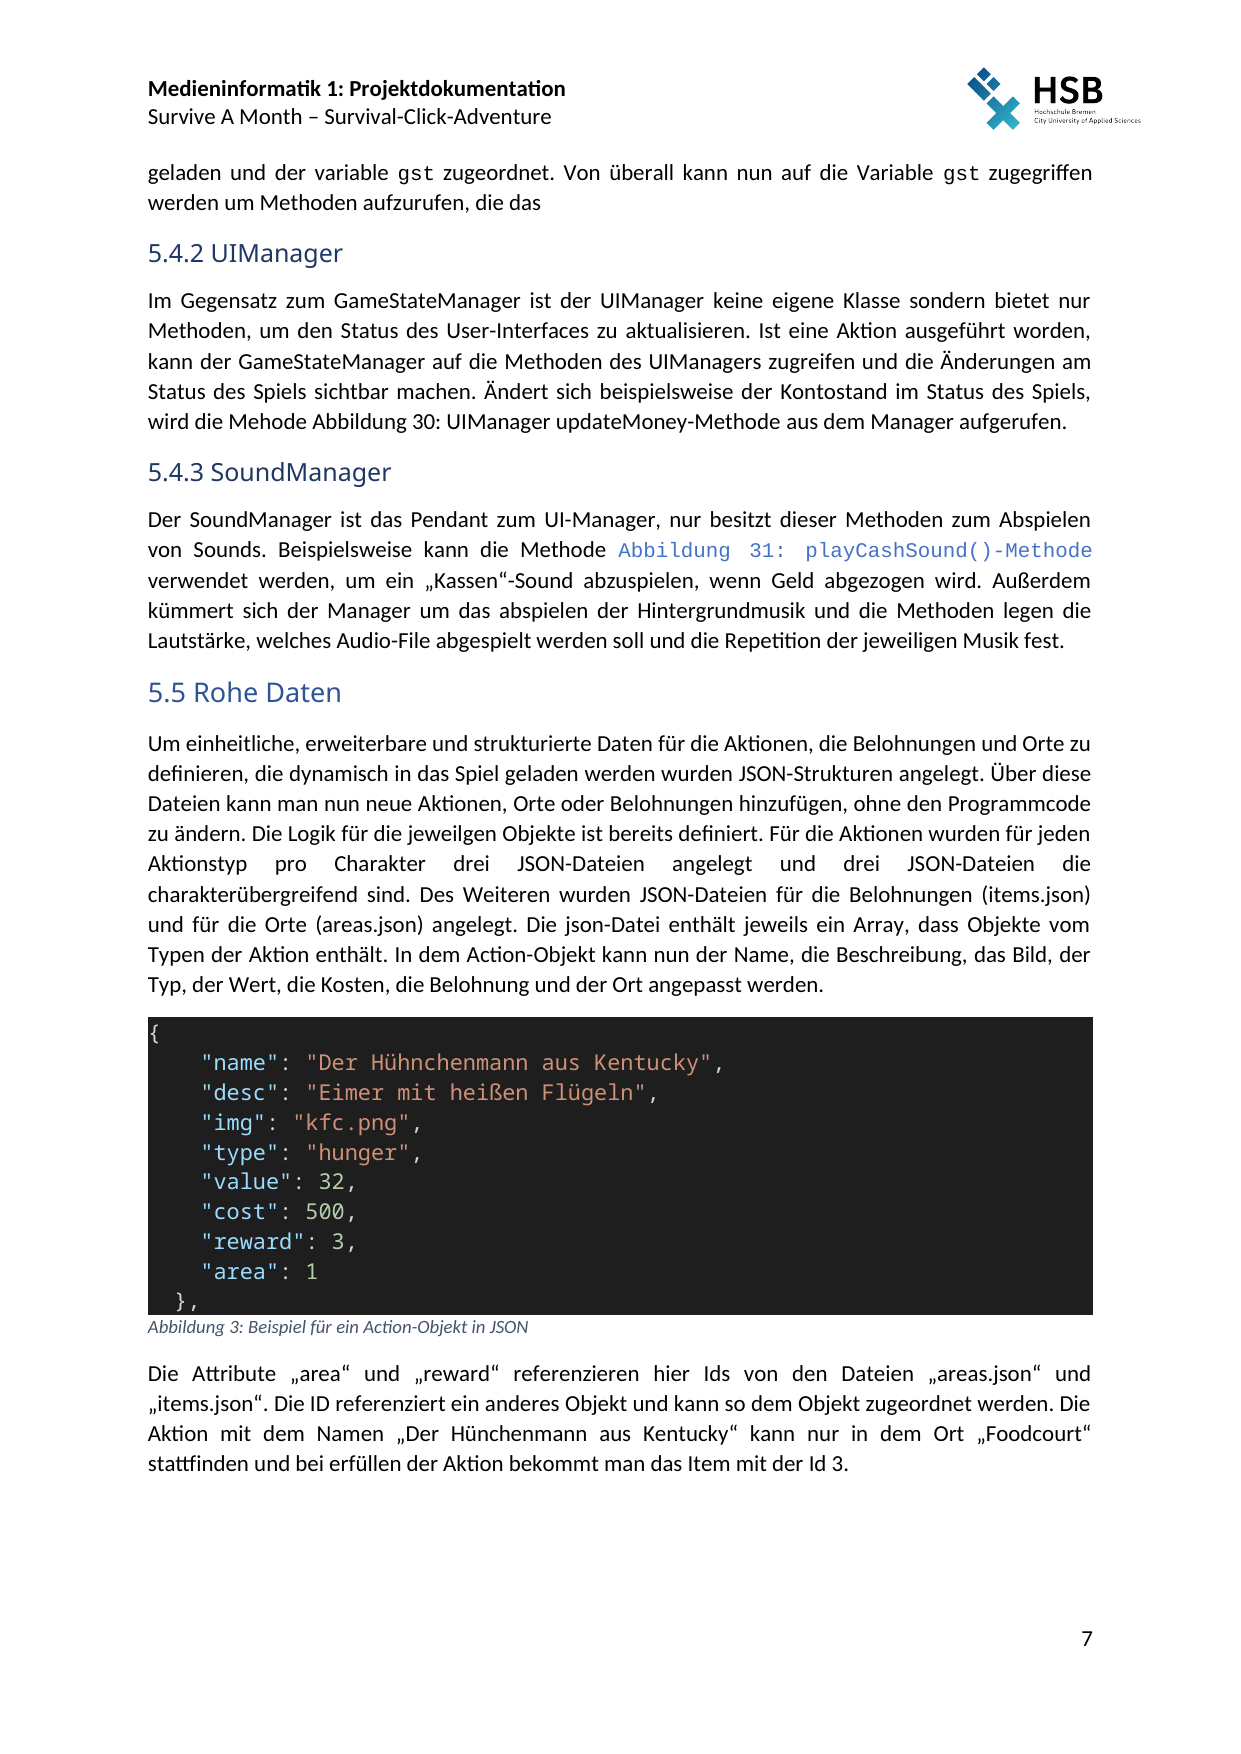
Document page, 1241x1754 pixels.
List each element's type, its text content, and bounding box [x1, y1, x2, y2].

text "desc": "Eimer mit heißen Flügeln", [148, 1077, 1093, 1107]
text "cost": 500, [148, 1196, 1093, 1226]
subtitle 5.5 Rohe Daten [148, 673, 1093, 710]
text { [148, 1017, 1093, 1047]
text Der SoundManager ist das Pendant zum UI-Manager, nur besitzt dieser Methoden zum Abspielen von Sounds. Beispielsweise kann die Methode playCashSound() verwendet werden, um ein „Kassen“-Sound abzuspielen, wenn Geld abgezogen wird. Außerdem kümmert sich der Manager um das abspielen der Hintergrundmusik und die Methoden legen die Lautstärke, welches Audio-File abgespielt werden soll und die Repetition der jeweiligen Musik fest. [148, 505, 1093, 654]
subtitle 5.4.3 SoundManager [148, 454, 1093, 488]
text }, [148, 1285, 1093, 1315]
text "area": 1 [148, 1256, 1093, 1285]
picture [950, 50, 1158, 147]
subtitle 5.4.2 UIManager [148, 235, 1093, 269]
text Im Gegensatz zum GameStateManager ist der UIManager keine eigene Klasse sondern bietet nur Methoden, um den Status des User-Interfaces zu aktualisieren. Ist eine Aktion ausgeführt worden, kann der GameStateManager auf die Methoden des UIManagers zugreifen und die Änderungen am Status des Spiels sichtbar machen. Ändert sich beispielsweise der Kontostand im Status des Spiels, wird die Mehode const updateMoneyUI = newValue => {}; aus dem Manager aufgerufen. [148, 286, 1093, 435]
text "value": 32, [148, 1166, 1093, 1196]
text "img": "kfc.png", [148, 1107, 1093, 1136]
text "type": "hunger", [148, 1136, 1093, 1166]
text "reward": 3, [148, 1226, 1093, 1256]
text Die Attribute „area“ und „reward“ referenzieren hier Ids von den Dateien „areas.json“ und „items.json“. Die ID referenziert ein anderes Objekt und kann so dem Objekt zugeordnet werden. Die Aktion mit dem Namen „Der Hünchenmann aus Kentucky“ kann nur in dem Ort „Foodcourt“ stattfinden und bei erfüllen der Aktion bekommt man das Item mit der Id 3. [148, 1359, 1093, 1478]
text Abbildung 3: Beispiel für ein Action-Objekt in JSON [148, 1315, 1093, 1338]
text "name": "Der Hühnchenmann aus Kentucky", [148, 1047, 1093, 1077]
text Um einheitliche, erweiterbare und strukturierte Daten für die Aktionen, die Belohnungen und Orte zu definieren, die dynamisch in das Spiel geladen werden wurden JSON-Strukturen angelegt. Über diese Dateien kann man nun neue Aktionen, Orte oder Belohnungen hinzufügen, ohne den Programmcode zu ändern. Die Logik für die jeweilgen Objekte ist bereits definiert. Für die Aktionen wurden für jeden Aktionstyp pro Charakter drei JSON-Dateien angelegt und drei JSON-Dateien die charakterübergreifend sind. Des Weiteren wurden JSON-Dateien für die Belohnungen (items.json) und für die Orte (areas.json) angelegt. Die json-Datei enthält jeweils ein Array, dass Objekte vom Typen der Aktion enthält. In dem Action-Objekt kann nun der Name, die Beschreibung, das Bild, der Typ, der Wert, die Kosten, die Belohnung und der Ort angepasst werden. [148, 729, 1093, 998]
